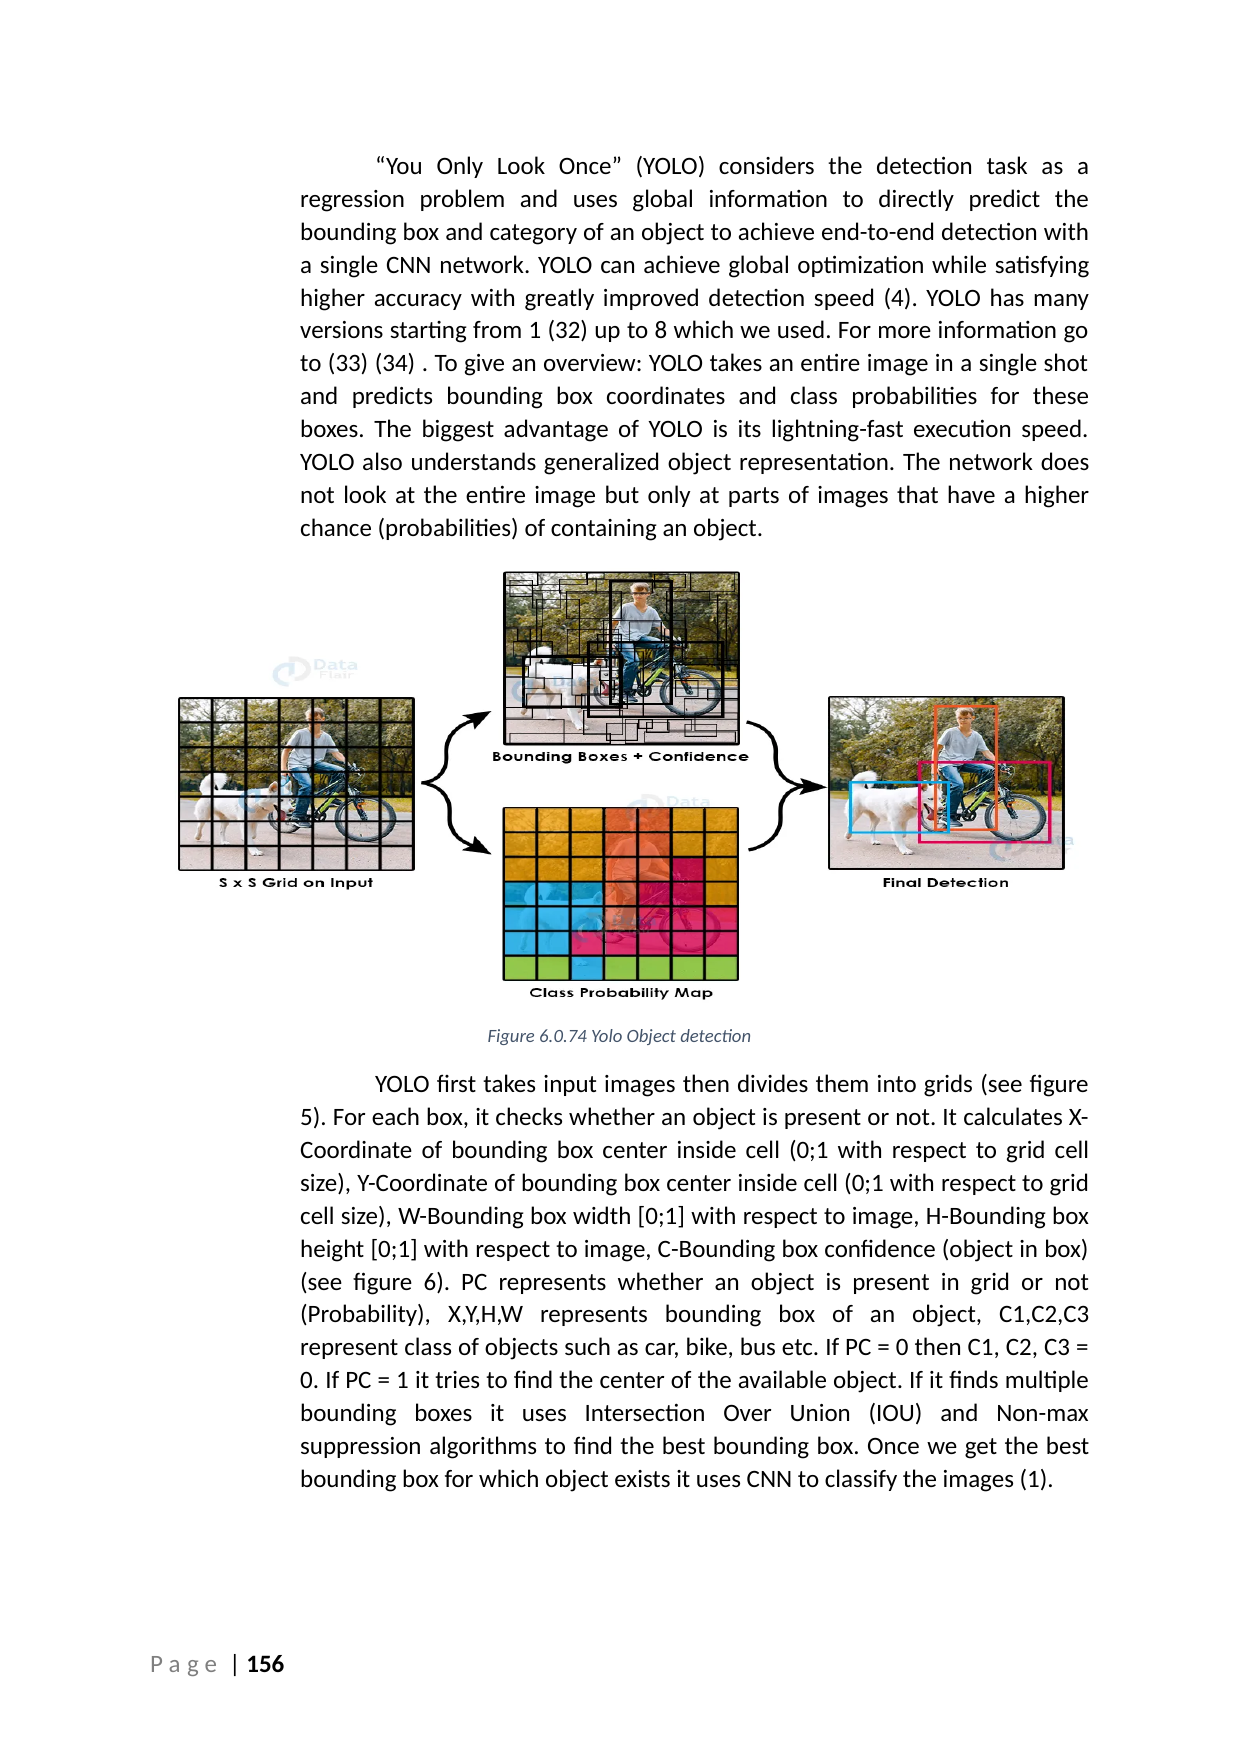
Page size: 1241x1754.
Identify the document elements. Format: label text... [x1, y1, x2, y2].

picture [150, 561, 1091, 1006]
text YOLO first takes input images then divides them into grids (see figure 5). For each box, it checks whether an object is present or not. It calculates X-Coordinate of bounding box center inside cell (0;1 with respect to grid cell size), Y-Coordinate of bounding box center inside cell (0;1 with respect to grid cell size), W-Bounding box width [0;1] with respect to image, H-Bounding box height [0;1] with respect to image, C-Bounding box confidence (object in box) (see figure 6). PC represents whether an object is present in grid or not (Probability), X,Y,H,W represents bounding box of an object, C1,C2,C3 represent class of objects such as car, bike, bus etc. If PC = 0 then C1, C2, C3 = 0. If PC = 1 it tries to find the center of the available object. If it finds multiple bounding boxes it uses Intersection Over Union (IOU) and Non-max suppression algorithms to find the best bounding box. Once we get the best bounding box for which object exists it uses CNN to classify the images (1). [300, 1068, 1090, 1494]
text “You Only Look Once” (YOLO) considers the detection task as a regression problem and uses global information to directly predict the bounding box and category of an object to achieve end-to-end detection with a single CNN network. YOLO can achieve global optimization while satisfying higher accuracy with greatly improved detection speed (4). YOLO has many versions starting from 1 (32) up to 8 which we used. For more information go to (33) (34) . To give an overview: YOLO takes an entire image in a single shot and predicts bounding box coordinates and class probabilities for these boxes. The biggest advantage of YOLO is its lightning-fast execution speed. YOLO also understands generalized object representation. The network does not look at the entire image but only at parts of images that have a higher chance (probabilities) of containing an object. [300, 150, 1090, 543]
